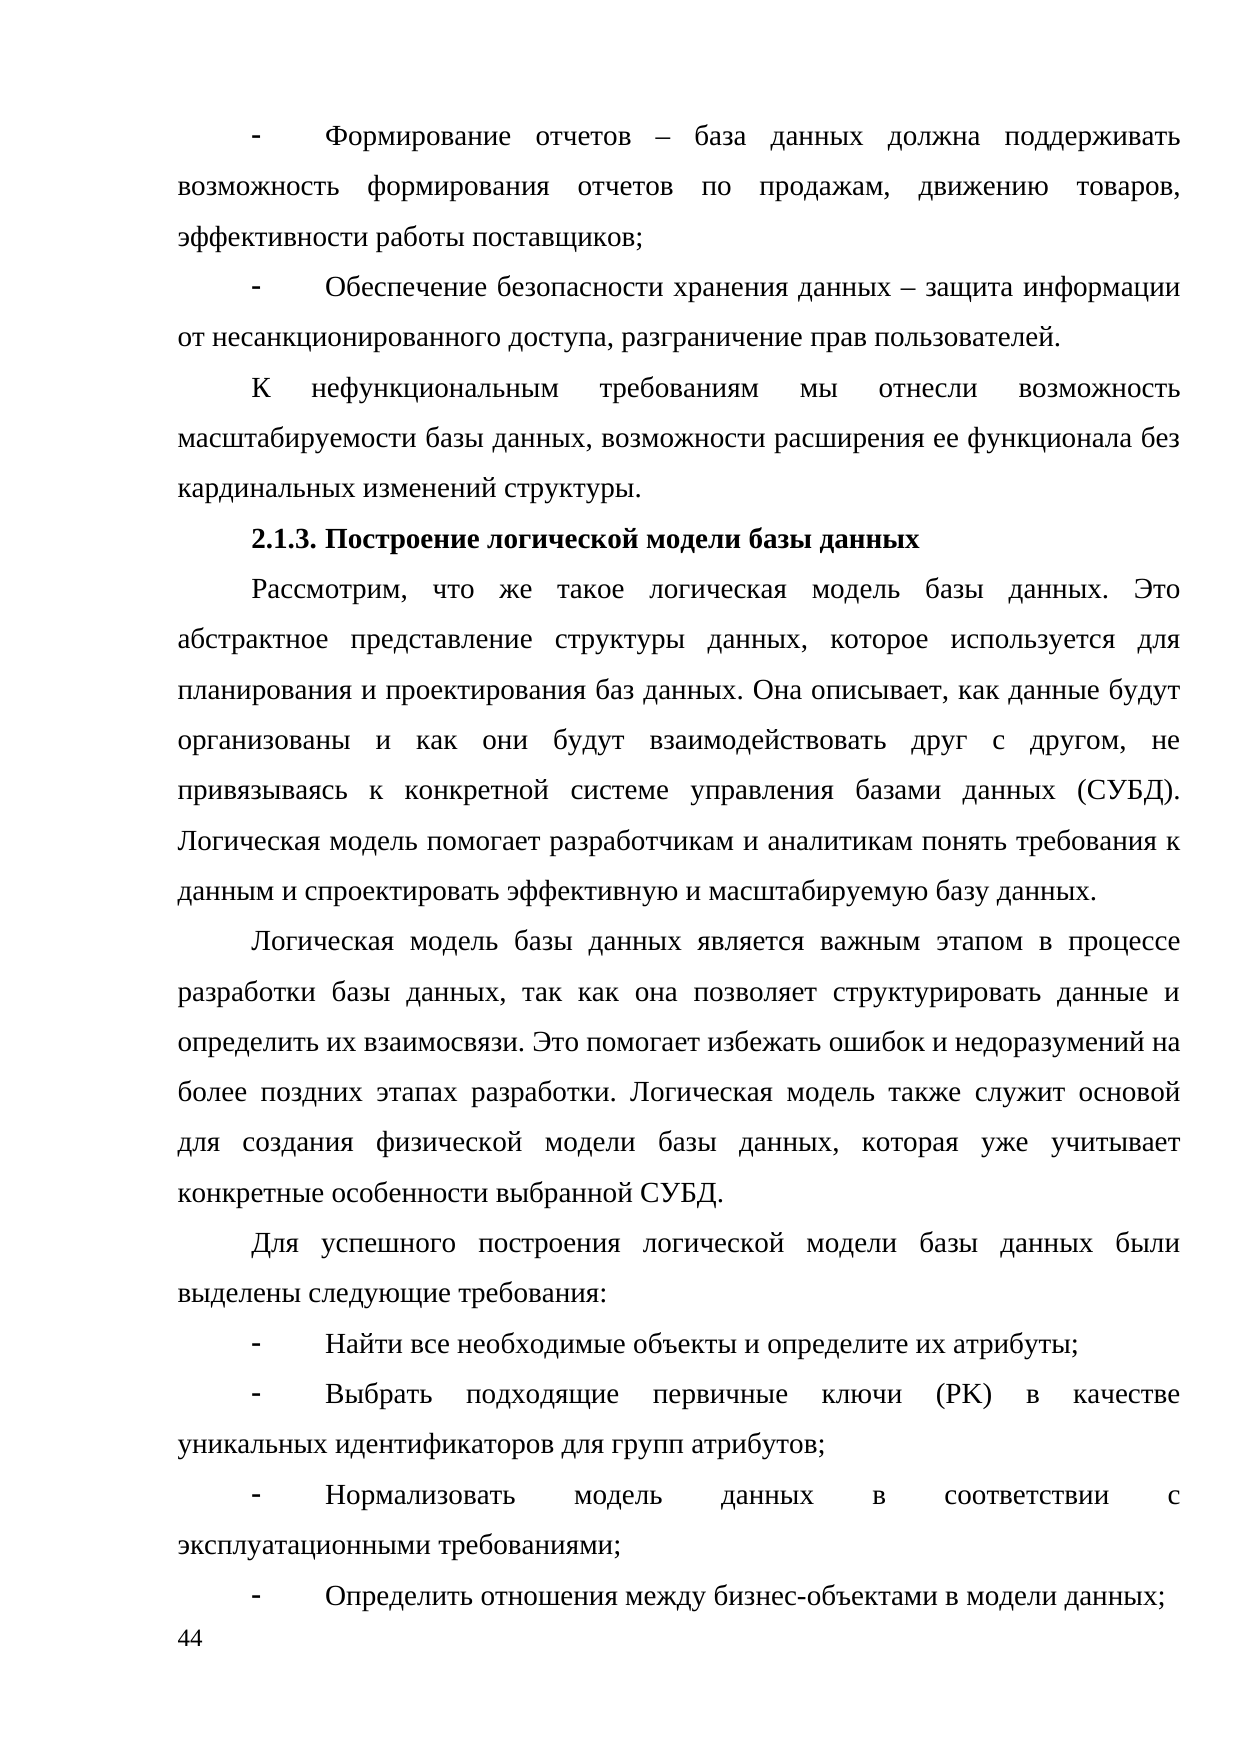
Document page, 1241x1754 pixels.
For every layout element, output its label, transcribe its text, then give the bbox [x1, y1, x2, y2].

text Логическая модель базы данных является важным этапом в процессе разработки базы данных, так как она позволяет структурировать данные и определить их взаимосвязи. Это помогает избежать ошибок и недоразумений на более поздних этапах разработки. Логическая модель также служит основой для создания физической модели базы данных, которая уже учитывает конкретные особенности выбранной СУБД. [177, 923, 1181, 1208]
text Рассмотрим, что же такое логическая модель базы данных. Это абстрактное представление структуры данных, которое используется для планирования и проектирования баз данных. Она описывает, как данные будут организованы и как они будут взаимодействовать друг с другом, не привязываясь к конкретной системе управления базами данных (СУБД). Логическая модель помогает разработчикам и аналитикам понять требования к данным и спроектировать эффективную и масштабируемую базу данных. [177, 571, 1181, 907]
text К нефункциональным требованиям мы отнесли возможность масштабируемости базы данных, возможности расширения ее функционала без кардинальных изменений структуры. [177, 370, 1181, 504]
list Обеспечение безопасности хранения данных – защита информации от несанкционированного доступа, разграничение прав пользователей. [177, 269, 1181, 353]
list Формирование отчетов – база данных должна поддерживать возможность формирования отчетов по продажам, движению товаров, эффективности работы поставщиков; [177, 118, 1181, 252]
subtitle Построение логической модели базы данных [177, 521, 1181, 554]
list Определить отношения между бизнес-объектами в модели данных; [177, 1578, 1181, 1611]
list Нормализовать модель данных в соответствии с эксплуатационными требованиями; [177, 1477, 1181, 1561]
list Выбрать подходящие первичные ключи (PK) в качестве уникальных идентификаторов для групп атрибутов; [177, 1376, 1181, 1460]
text Для успешного построения логической модели базы данных были выделены следующие требования: [177, 1225, 1181, 1309]
list Найти все необходимые объекты и определите их атрибуты; [177, 1326, 1181, 1359]
